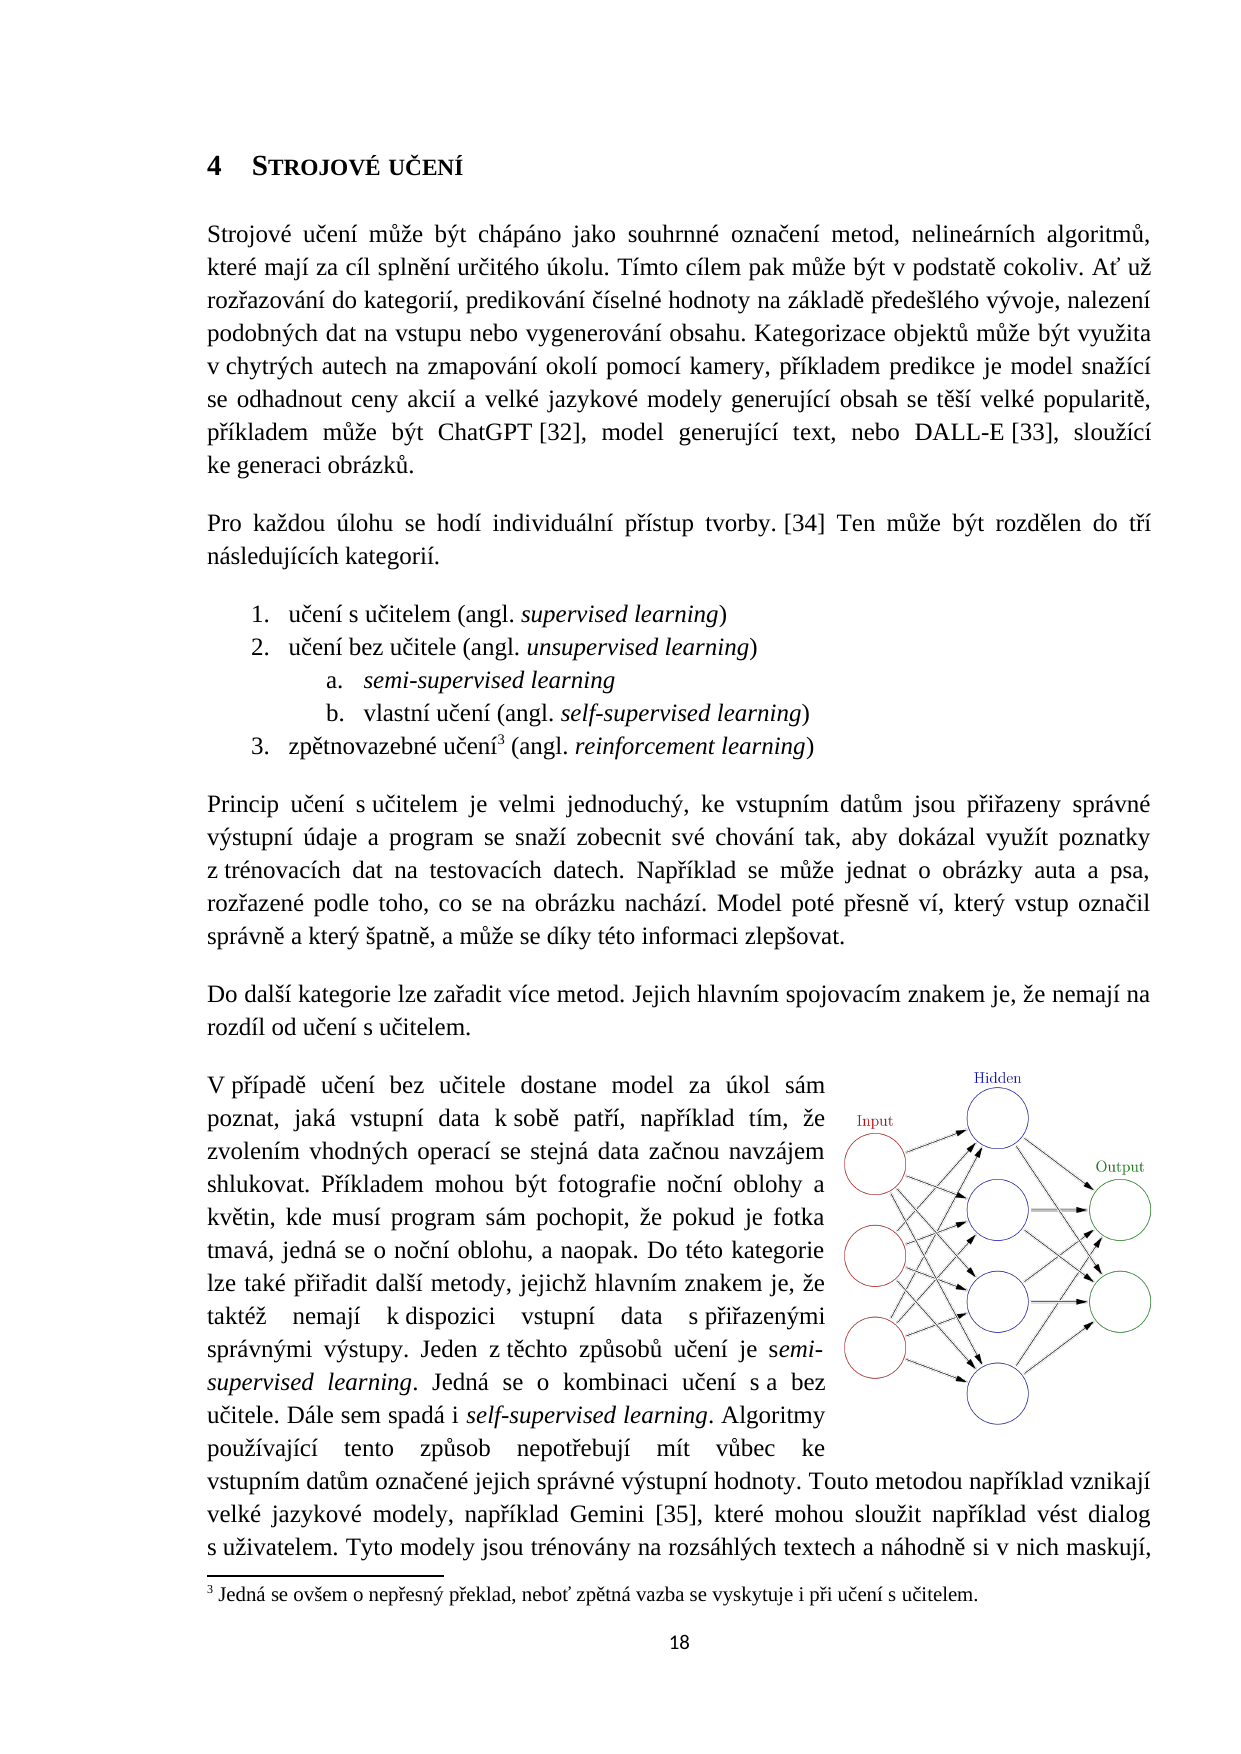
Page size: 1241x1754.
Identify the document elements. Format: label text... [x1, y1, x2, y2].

text Pro každou úlohu se hodí individuální přístup tvorby. [34] Ten může být rozdělen do tří následujících kategorií. [207, 508, 1152, 570]
list vlastní učení (angl. self-supervised learning) [326, 698, 1152, 727]
text Do další kategorie lze zařadit více metod. Jejich hlavním spojovacím znakem je, že nemají na rozdíl od učení s učitelem. [207, 979, 1152, 1041]
picture [844, 1070, 1152, 1440]
list zpětnovazebné učení (angl. reinforcement learning) [251, 731, 1152, 760]
subtitle Strojové učení [207, 148, 1152, 181]
text Princip učení s učitelem je velmi jednoduchý, ke vstupním datům jsou přiřazeny správné výstupní údaje a program se snaží zobecnit své chování tak, aby dokázal využít poznatky z trénovacích dat na testovacích datech. Například se může jednat o obrázky auta a psa, rozřazené podle toho, co se na obrázku nachází. Model poté přesně ví, který vstup označil správně a který špatně, a může se díky této informaci zlepšovat. [207, 789, 1152, 950]
text Strojové učení může být chápáno jako souhrnné označení metod, nelineárních algoritmů, které mají za cíl splnění určitého úkolu. Tímto cílem pak může být v podstatě cokoliv. Ať už rozřazování do kategorií, predikování číselné hodnoty na základě předešlého vývoje, nalezení podobných dat na vstupu nebo vygenerování obsahu. Kategorizace objektů může být využita v chytrých autech na zmapování okolí pomocí kamery, příkladem predikce je model snažící se odhadnout ceny akcií a velké jazykové modely generující obsah se těší velké popularitě, příkladem může být ChatGPT [32], model generující text, nebo DALL-E [33], sloužící ke generaci obrázků. [207, 219, 1152, 479]
list semi-supervised learning [326, 665, 1152, 694]
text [207, 1070, 1152, 1561]
list učení s učitelem (angl. supervised learning) [251, 599, 1152, 628]
list učení bez učitele (angl. unsupervised learning) [251, 632, 1152, 661]
